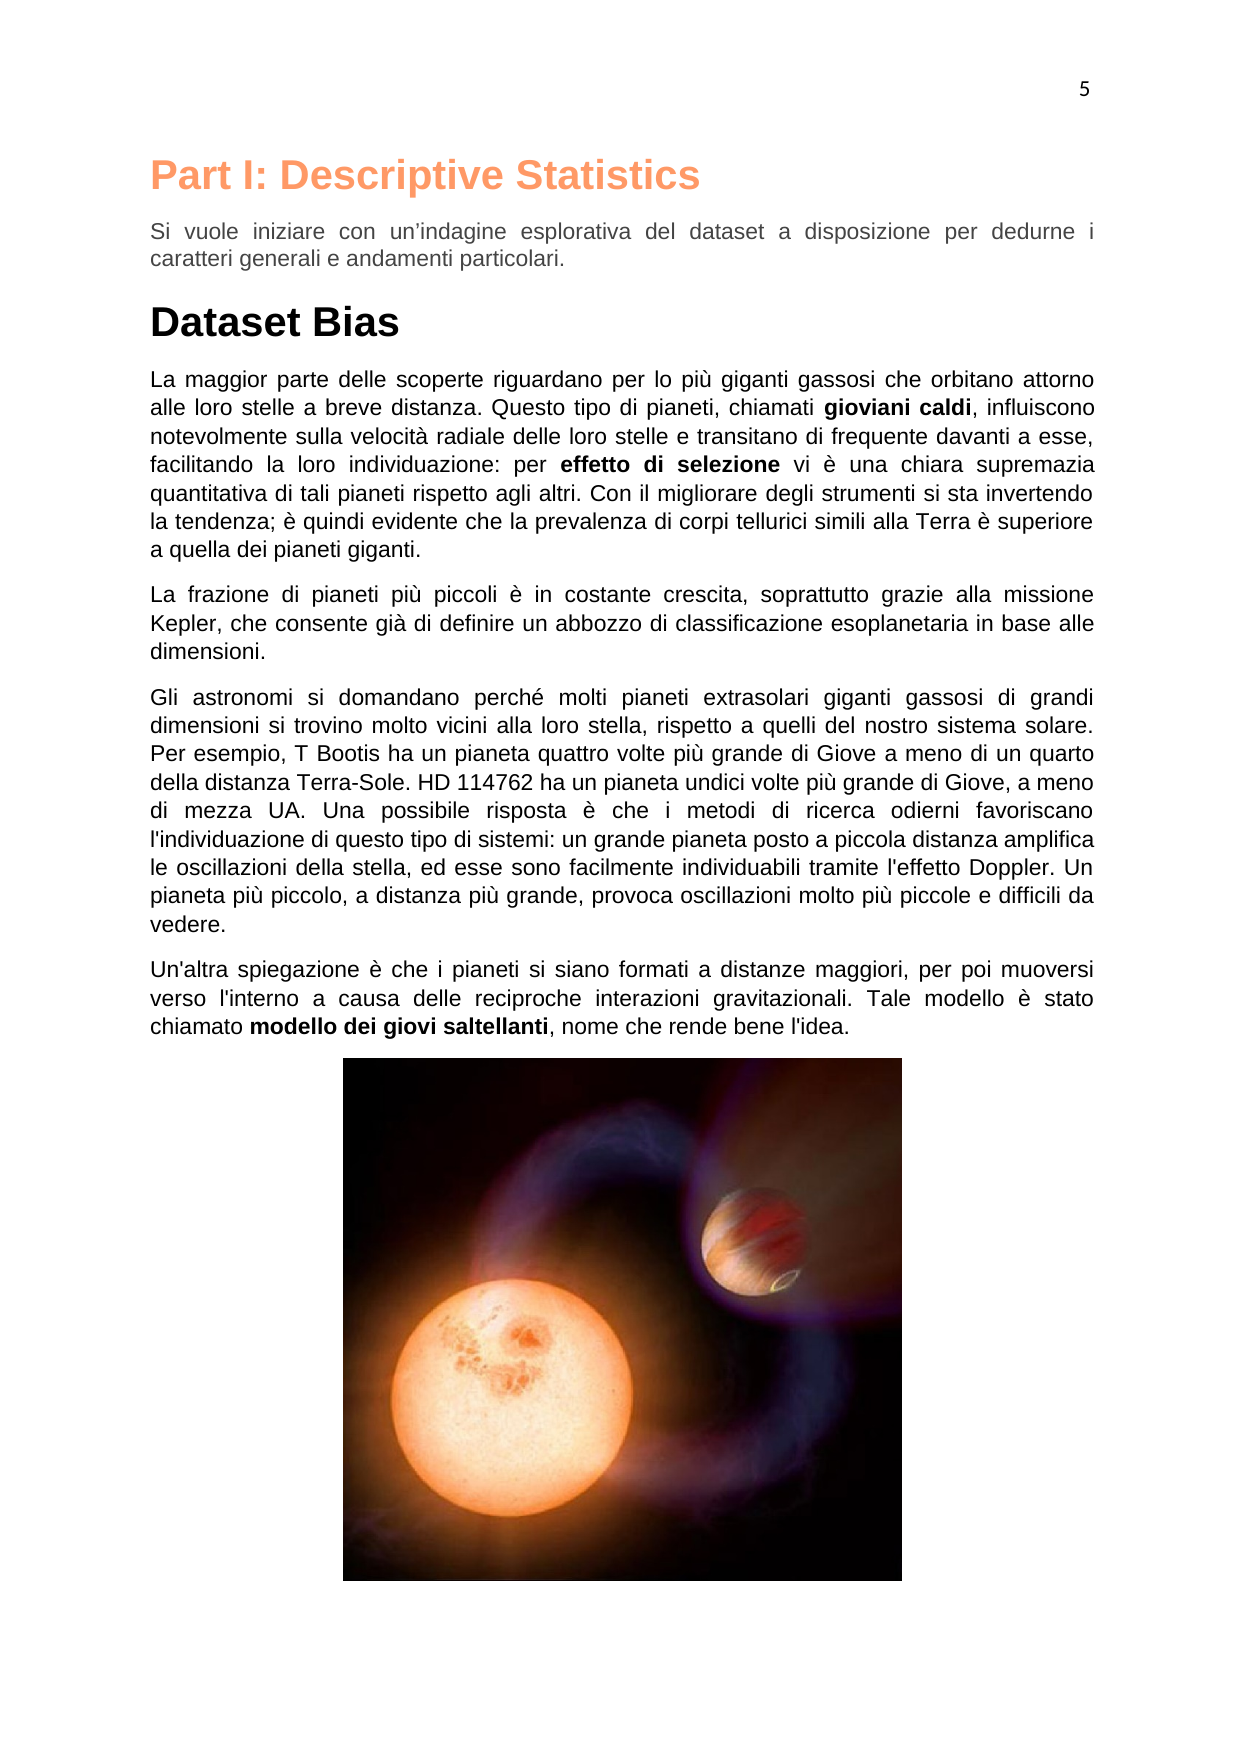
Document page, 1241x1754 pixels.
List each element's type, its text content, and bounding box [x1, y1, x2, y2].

picture [343, 1058, 902, 1581]
text La frazione di pianeti più piccoli è in costante crescita, soprattutto grazie alla missione Kepler, che consente già di definire un abbozzo di classificazione esoplanetaria in base alle dimensioni. [150, 581, 1095, 665]
list Dataset Bias [150, 297, 1095, 345]
text Si vuole iniziare con un’indagine esplorativa del dataset a disposizione per dedurne i caratteri generali e andamenti particolari. [150, 218, 1095, 271]
text Part I: Descriptive Statistics [150, 150, 1095, 198]
text Un'altra spiegazione è che i pianeti si siano formati a distanze maggiori, per poi muoversi verso l'interno a causa delle reciproche interazioni gravitazionali. Tale modello è stato chiamato modello dei giovi saltellanti, nome che rende bene l'idea. [150, 956, 1095, 1039]
text La maggior parte delle scoperte riguardano per lo più giganti gassosi che orbitano attorno alle loro stelle a breve distanza. Questo tipo di pianeti, chiamati gioviani caldi, influiscono notevolmente sulla velocità radiale delle loro stelle e transitano di frequente davanti a esse, facilitando la loro individuazione: per effetto di selezione vi è una chiara supremazia quantitativa di tali pianeti rispetto agli altri. Con il migliorare degli strumenti si sta invertendo la tendenza; è quindi evidente che la prevalenza di corpi tellurici simili alla Terra è superiore a quella dei pianeti giganti. [150, 366, 1095, 563]
text Gli astronomi si domandano perché molti pianeti extrasolari giganti gassosi di grandi dimensioni si trovino molto vicini alla loro stella, rispetto a quelli del nostro sistema solare. Per esempio, T Bootis ha un pianeta quattro volte più grande di Giove a meno di un quarto della distanza Terra-Sole. HD 114762 ha un pianeta undici volte più grande di Giove, a meno di mezza UA. Una possibile risposta è che i metodi di ricerca odierni favoriscano l'individuazione di questo tipo di sistemi: un grande pianeta posto a piccola distanza amplifica le oscillazioni della stella, ed esse sono facilmente individuabili tramite l'effetto Doppler. Un pianeta più piccolo, a distanza più grande, provoca oscillazioni molto più piccole e difficili da vedere. [150, 683, 1095, 937]
